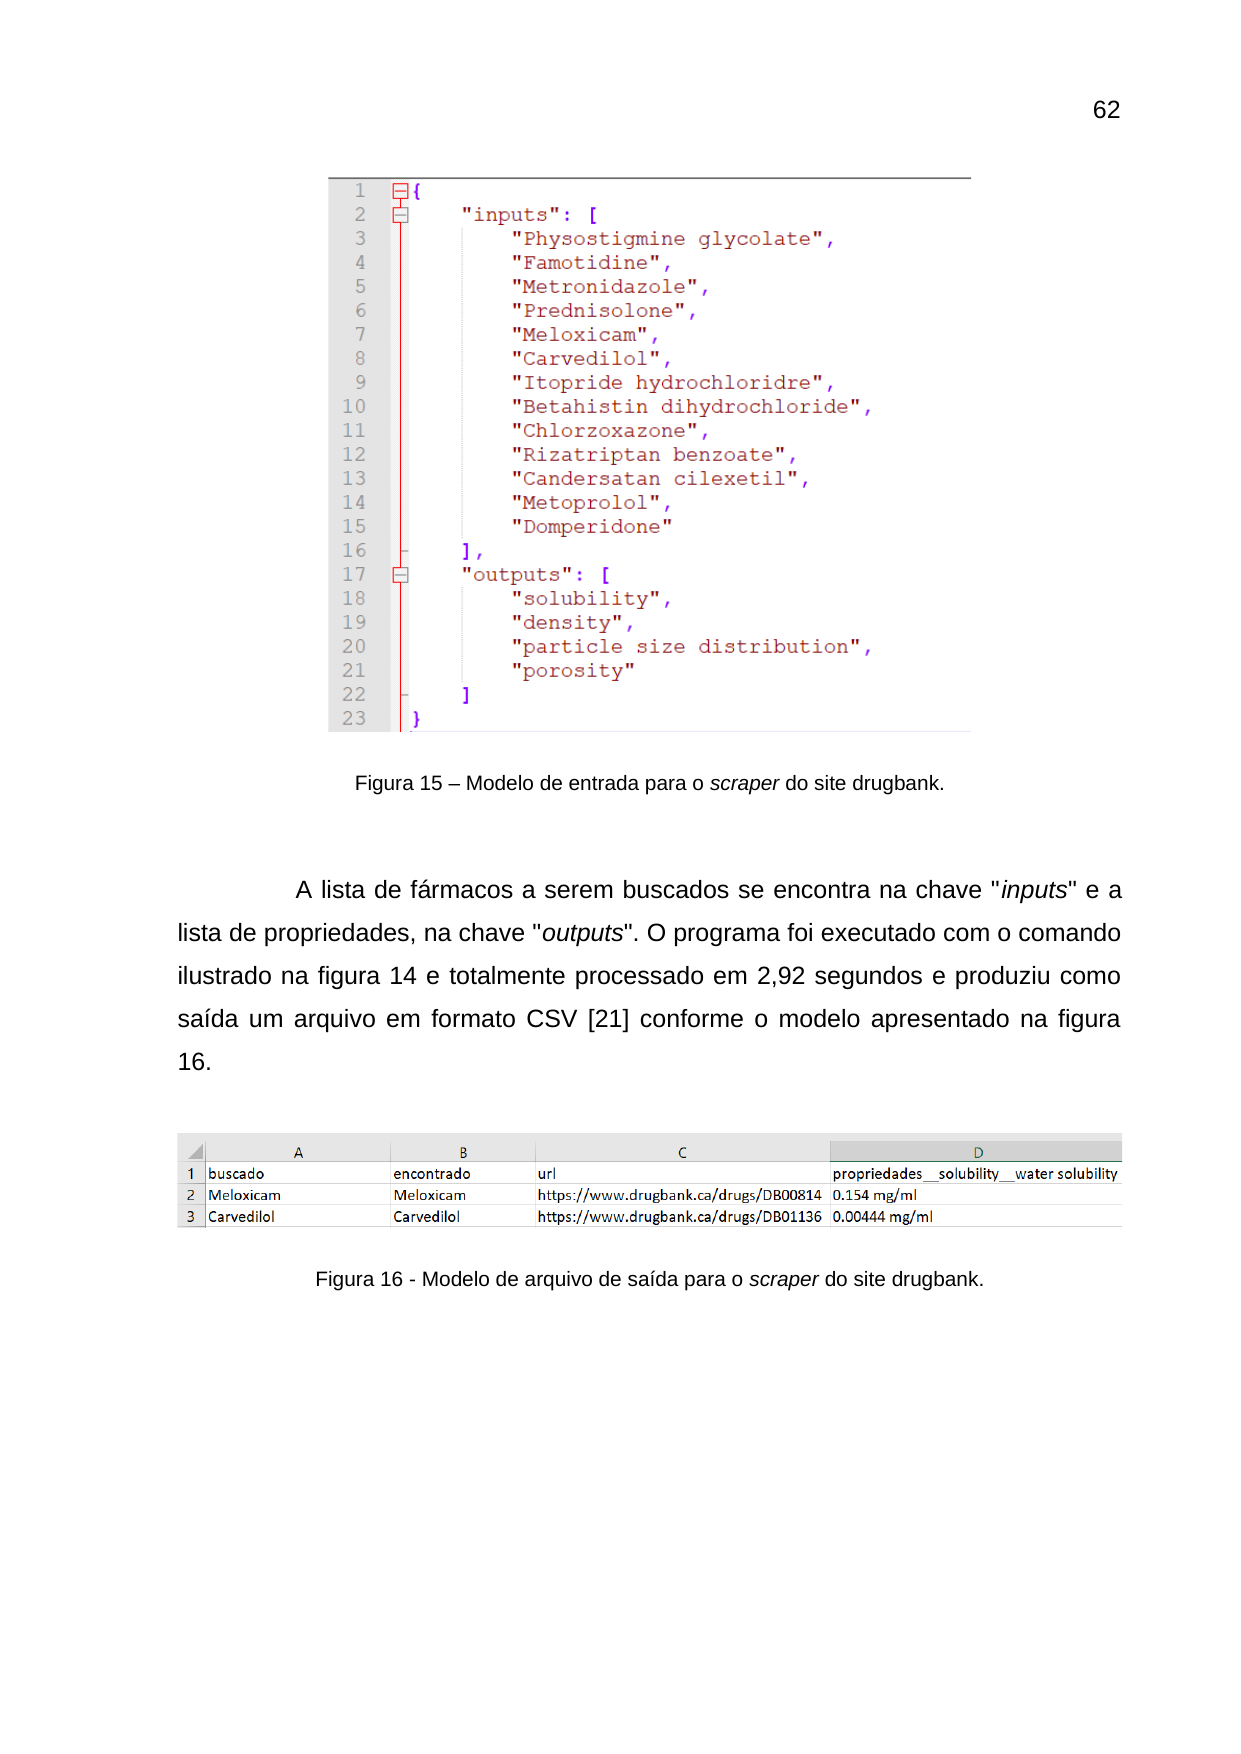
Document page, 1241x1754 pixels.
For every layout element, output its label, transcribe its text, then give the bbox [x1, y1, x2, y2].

picture [328, 177, 972, 732]
text A lista de fármacos a serem buscados se encontra na chave "inputs" e a lista de propriedades, na chave "outputs". O programa foi executado com o comando ilustrado na figura 14 e totalmente processado em 2,92 segundos e produziu como saída um arquivo em formato CSV [21] conforme o modelo apresentado na figura 16. [177, 875, 1122, 1076]
text Figura 15 – Modelo de entrada para o scraper do site drugbank. [177, 771, 1122, 795]
text Figura 16 - Modelo de arquivo de saída para o scraper do site drugbank. [177, 1267, 1122, 1291]
picture [177, 1133, 1123, 1228]
